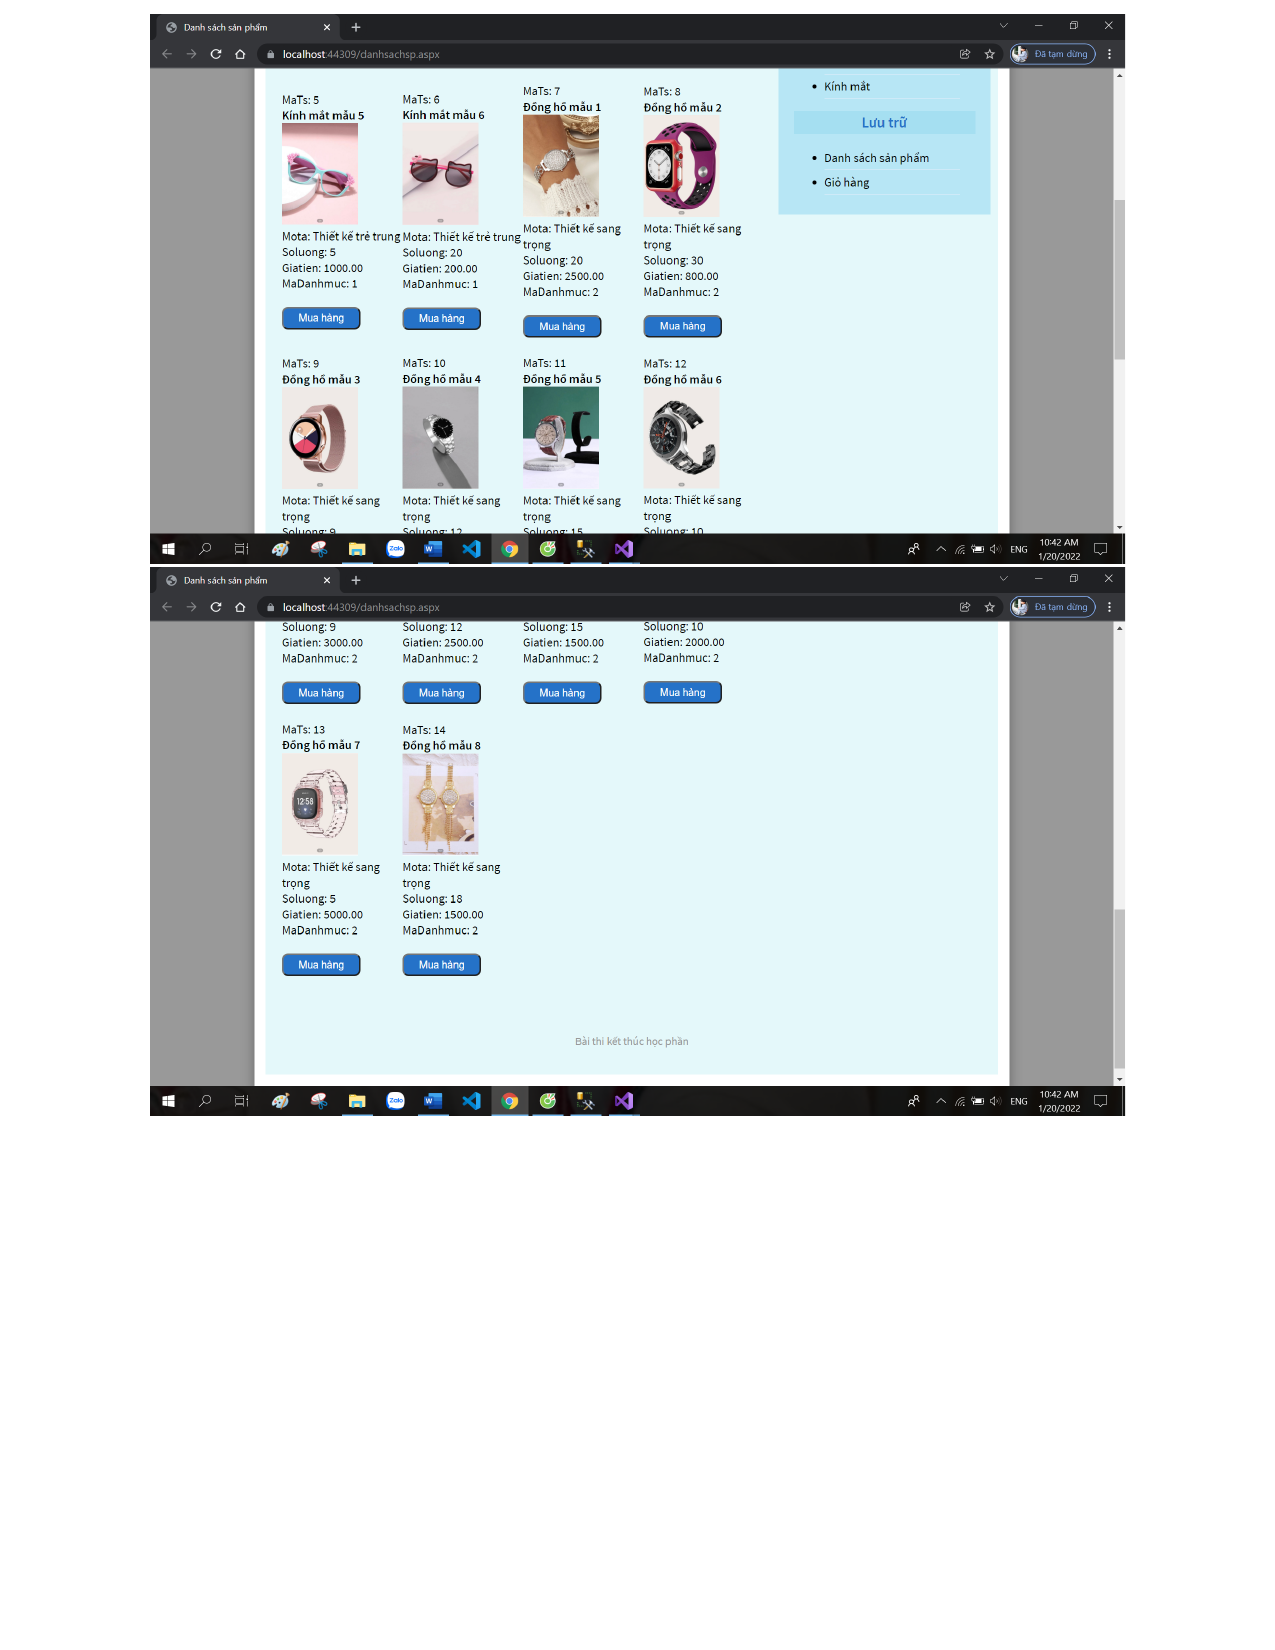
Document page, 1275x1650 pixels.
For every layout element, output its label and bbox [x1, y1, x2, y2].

picture [150, 14, 1125, 564]
picture [150, 567, 1125, 1116]
